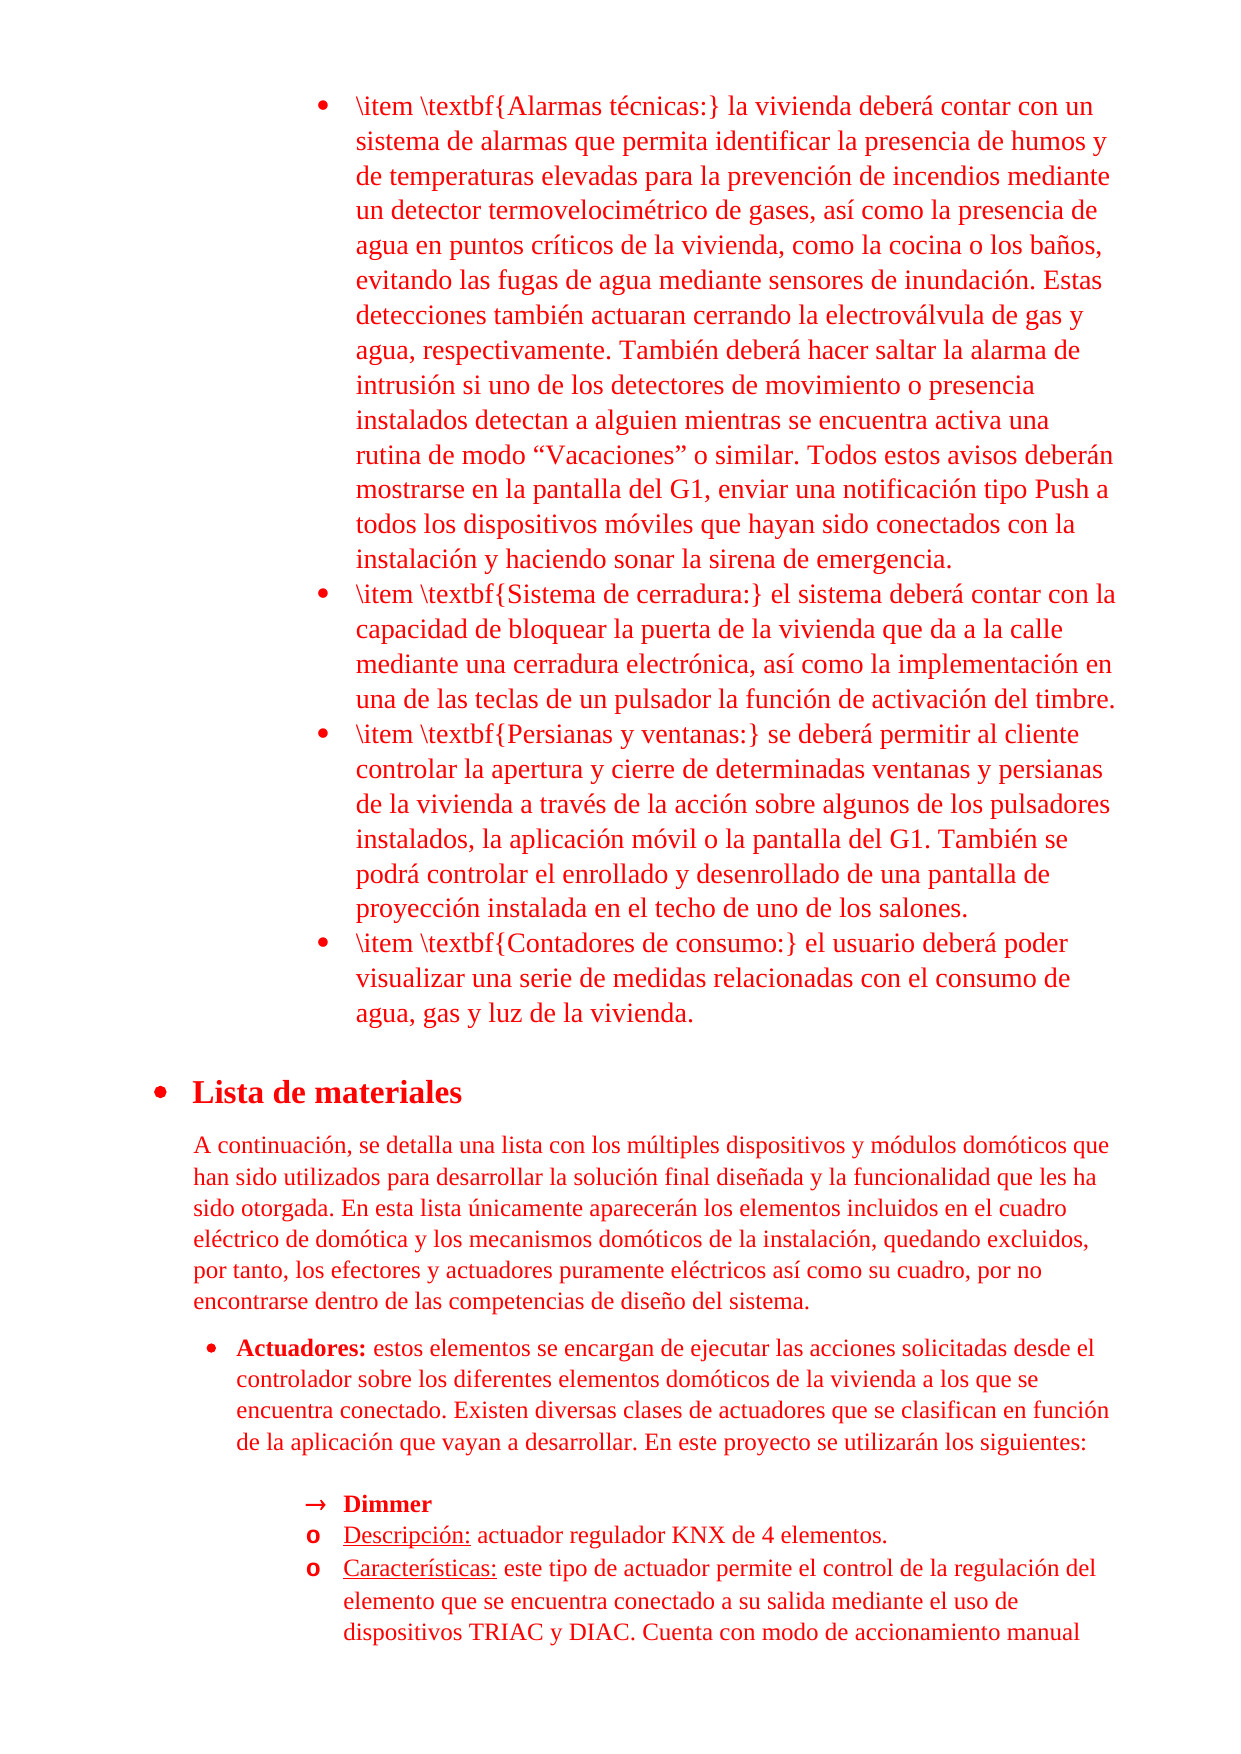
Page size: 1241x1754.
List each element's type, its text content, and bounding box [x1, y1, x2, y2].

list \item \textbf{Sistema de cerradura:} el sistema deberá contar con la capacidad de bloquear la puerta de la vivienda que da a la calle mediante una cerradura electrónica, así como la implementación en una de las teclas de un pulsador la función de activación del timbre. [318, 577, 1122, 714]
list Descripción: actuador regulador KNX de 4 elementos. [306, 1520, 1122, 1551]
list Dimmer [306, 1489, 1122, 1517]
text A continuación, se detalla una lista con los múltiples dispositivos y módulos domóticos que han sido utilizados para desarrollar la solución final diseñada y la funcionalidad que les ha sido otorgada. En esta lista únicamente aparecerán los elementos incluidos en el cuadro eléctrico de domótica y los mecanismos domóticos de la instalación, quedando excluidos, por tanto, los efectores y actuadores puramente eléctricos así como su cuadro, por no encontrarse dentro de las competencias de diseño del sistema. [193, 1131, 1122, 1314]
list Lista de materiales [154, 1073, 1122, 1111]
list Actuadores: estos elementos se encargan de ejecutar las acciones solicitadas desde el controlador sobre los diferentes elementos domóticos de la vivienda a los que se encuentra conectado. Existen diversas clases de actuadores que se clasifican en función de la aplicación que vayan a desarrollar. En este proyecto se utilizarán los siguientes: [207, 1333, 1122, 1455]
list \item \textbf{Contadores de consumo:} el usuario deberá poder visualizar una serie de medidas relacionadas con el consumo de agua, gas y luz de la vivienda. [318, 926, 1122, 1029]
list \item \textbf{Persianas y ventanas:} se deberá permitir al cliente controlar la apertura y cierre de determinadas ventanas y persianas de la vivienda a través de la acción sobre algunos de los pulsadores instalados, la aplicación móvil o la pantalla del G1. También se podrá controlar el enrollado y desenrollado de una pantalla de proyección instalada en el techo de uno de los salones. [318, 717, 1122, 924]
list \item \textbf{Alarmas técnicas:} la vivienda deberá contar con un sistema de alarmas que permita identificar la presencia de humos y de temperaturas elevadas para la prevención de incendios mediante un detector termovelocimétrico de gases, así como la presencia de agua en puntos críticos de la vivienda, como la cocina o los baños, evitando las fugas de agua mediante sensores de inundación. Estas detecciones también actuaran cerrando la electroválvula de gas y agua, respectivamente. También deberá hacer saltar la alarma de intrusión si uno de los detectores de movimiento o presencia instalados detectan a alguien mientras se encuentra activa una rutina de modo “Vacaciones” o similar. Todos estos avisos deberán mostrarse en la pantalla del G1, enviar una notificación tipo Push a todos los dispositivos móviles que hayan sido conectados con la instalación y haciendo sonar la sirena de emergencia. [318, 89, 1122, 575]
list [306, 1553, 1122, 1646]
